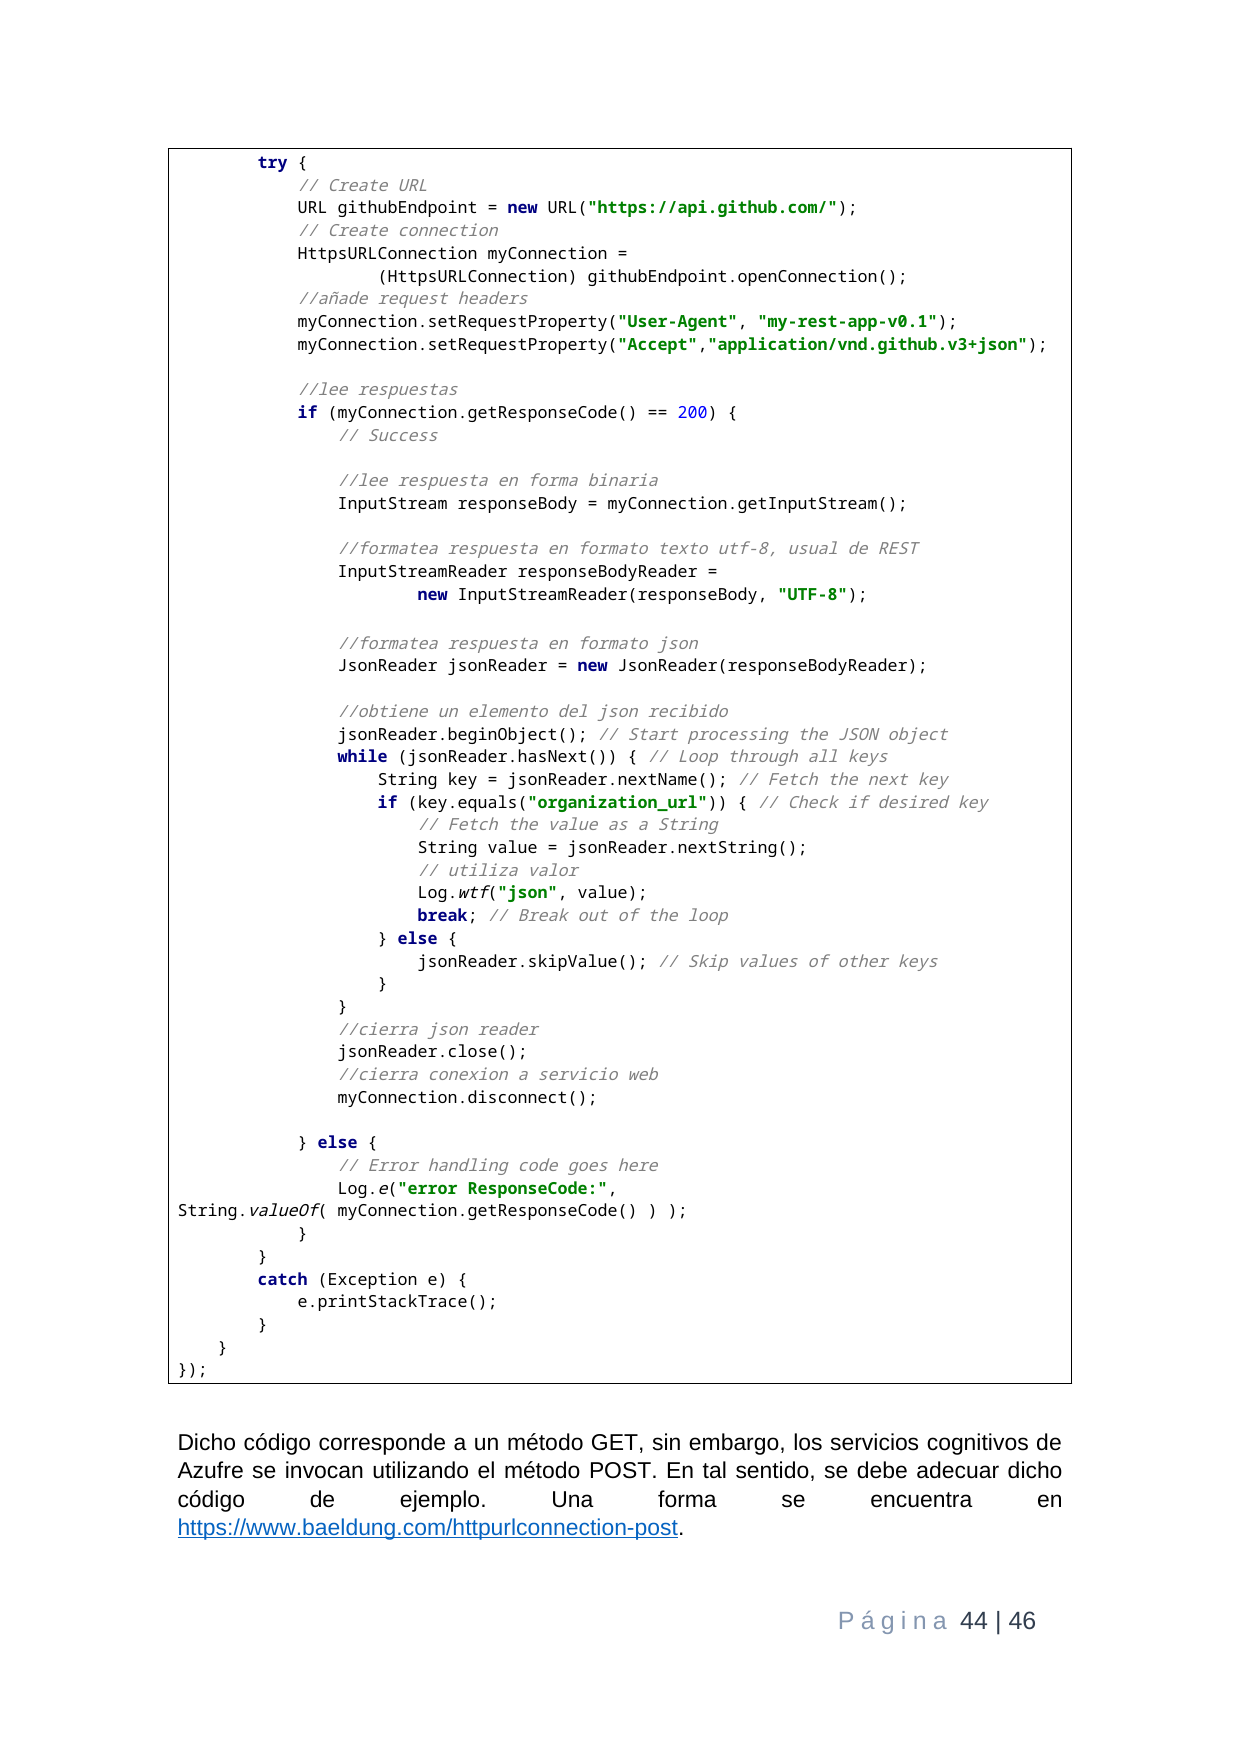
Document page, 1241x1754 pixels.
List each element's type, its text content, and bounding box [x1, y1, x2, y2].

text Dicho código corresponde a un método GET, sin embargo, los servicios cognitivos de Azufre se invocan utilizando el método POST. En tal sentido, se debe adecuar dicho código de ejemplo. Una forma se encuentra en https://www.baeldung.com/httpurlconnection-post. [177, 1429, 1063, 1541]
text // utiliza valor Log.wtf("json", value); break; // Break out of the loop } else { jsonReader.skipValue(); // Skip values of other keys } } //cierra json reader jsonReader.close(); //cierra conexion a servicio web myConnection.disconnect(); } else { // Error handling code goes here Log.e("error ResponseCode:", String.valueOf( myConnection.getResponseCode() ) ); } } catch (Exception e) { e.printStackTrace(); } } }); [169, 855, 1071, 1383]
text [169, 149, 1071, 514]
text //formatea respuesta en formato texto utf-8, usual de REST InputStreamReader responseBodyReader = new InputStreamReader(responseBody, "UTF-8"); [177, 514, 1063, 631]
text //formatea respuesta en formato json JsonReader jsonReader = new JsonReader(responseBodyReader); //obtiene un elemento del json recibido jsonReader.beginObject(); // Start processing the JSON object while (jsonReader.hasNext()) { // Loop through all keys String key = jsonReader.nextName(); // Fetch the next key if (key.equals("organization_url")) { // Check if desired key // Fetch the value as a String String value = jsonReader.nextString(); [177, 631, 1063, 855]
